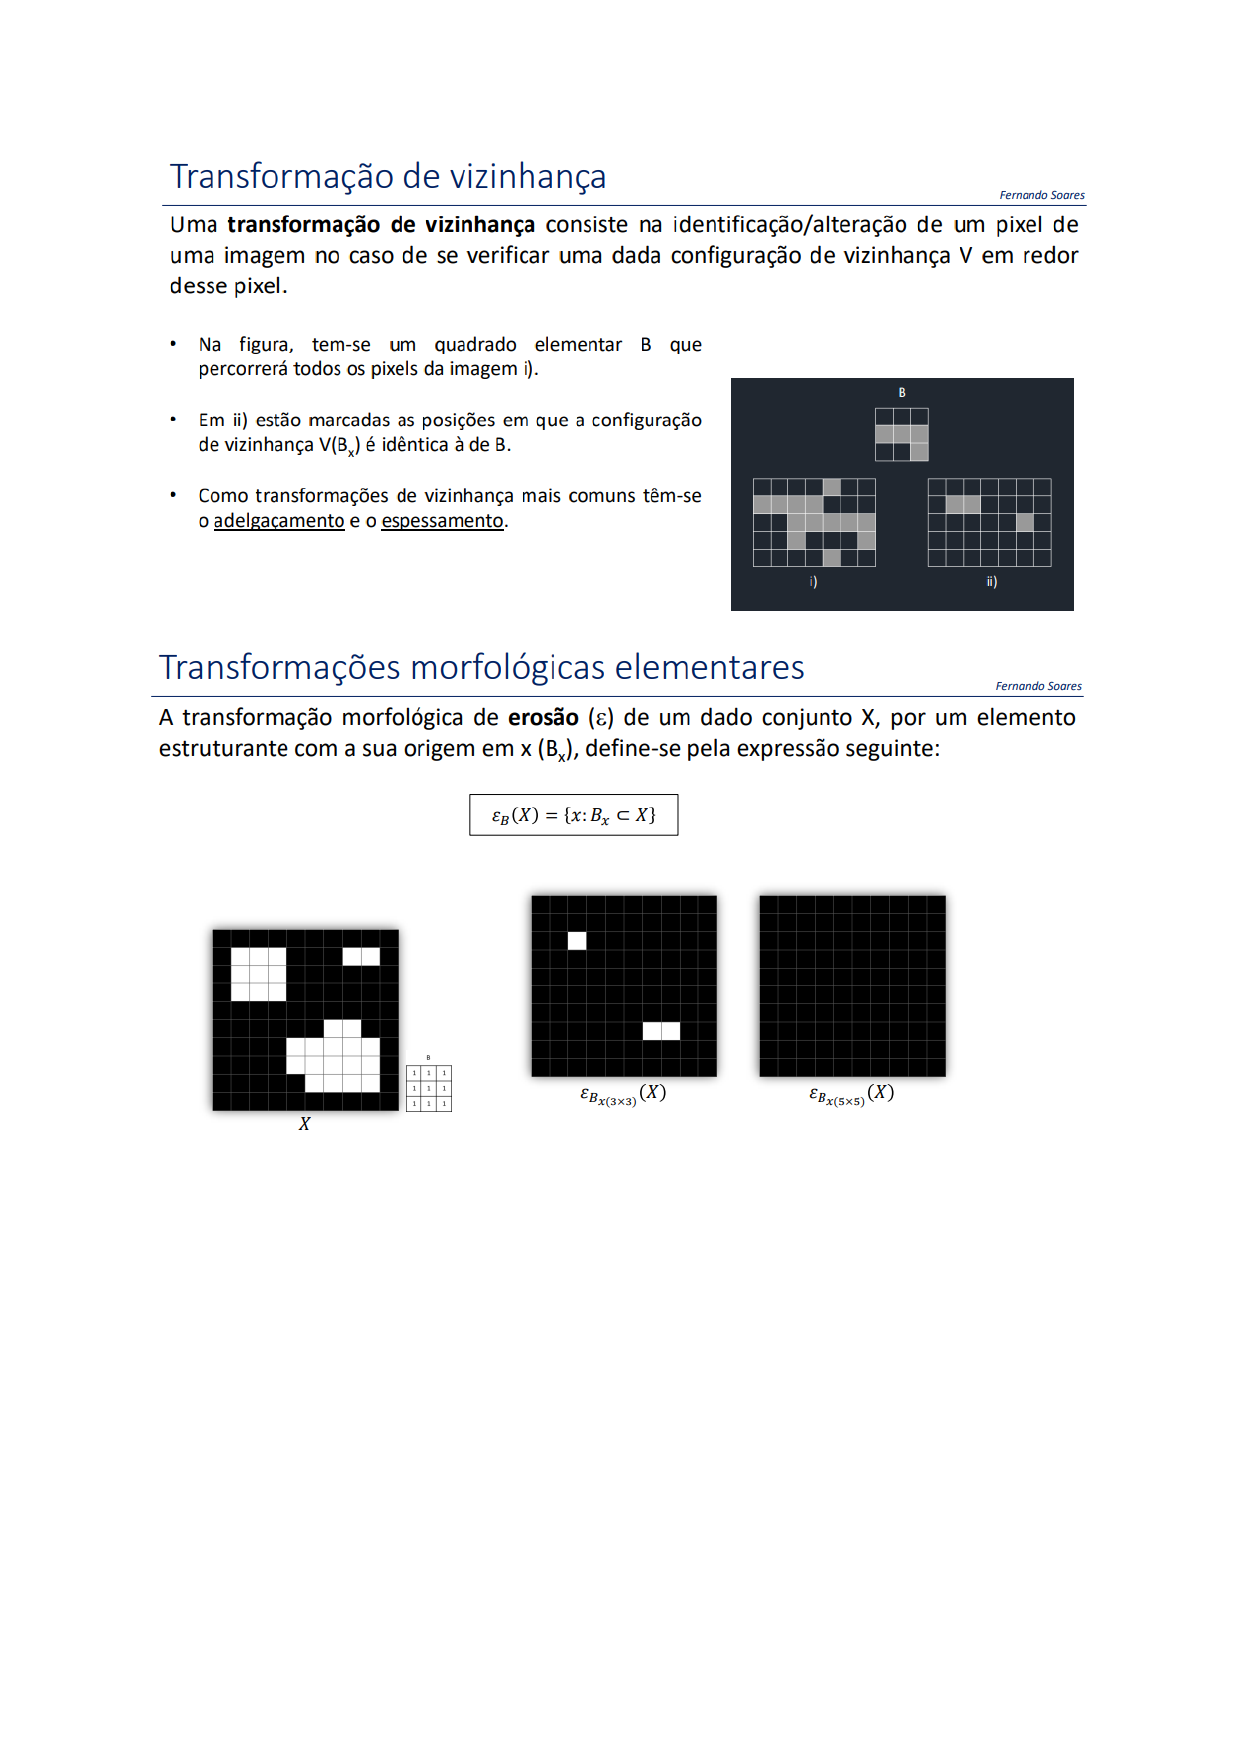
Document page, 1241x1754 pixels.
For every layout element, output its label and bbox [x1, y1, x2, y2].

picture [150, 150, 1091, 625]
picture [150, 643, 1091, 1136]
